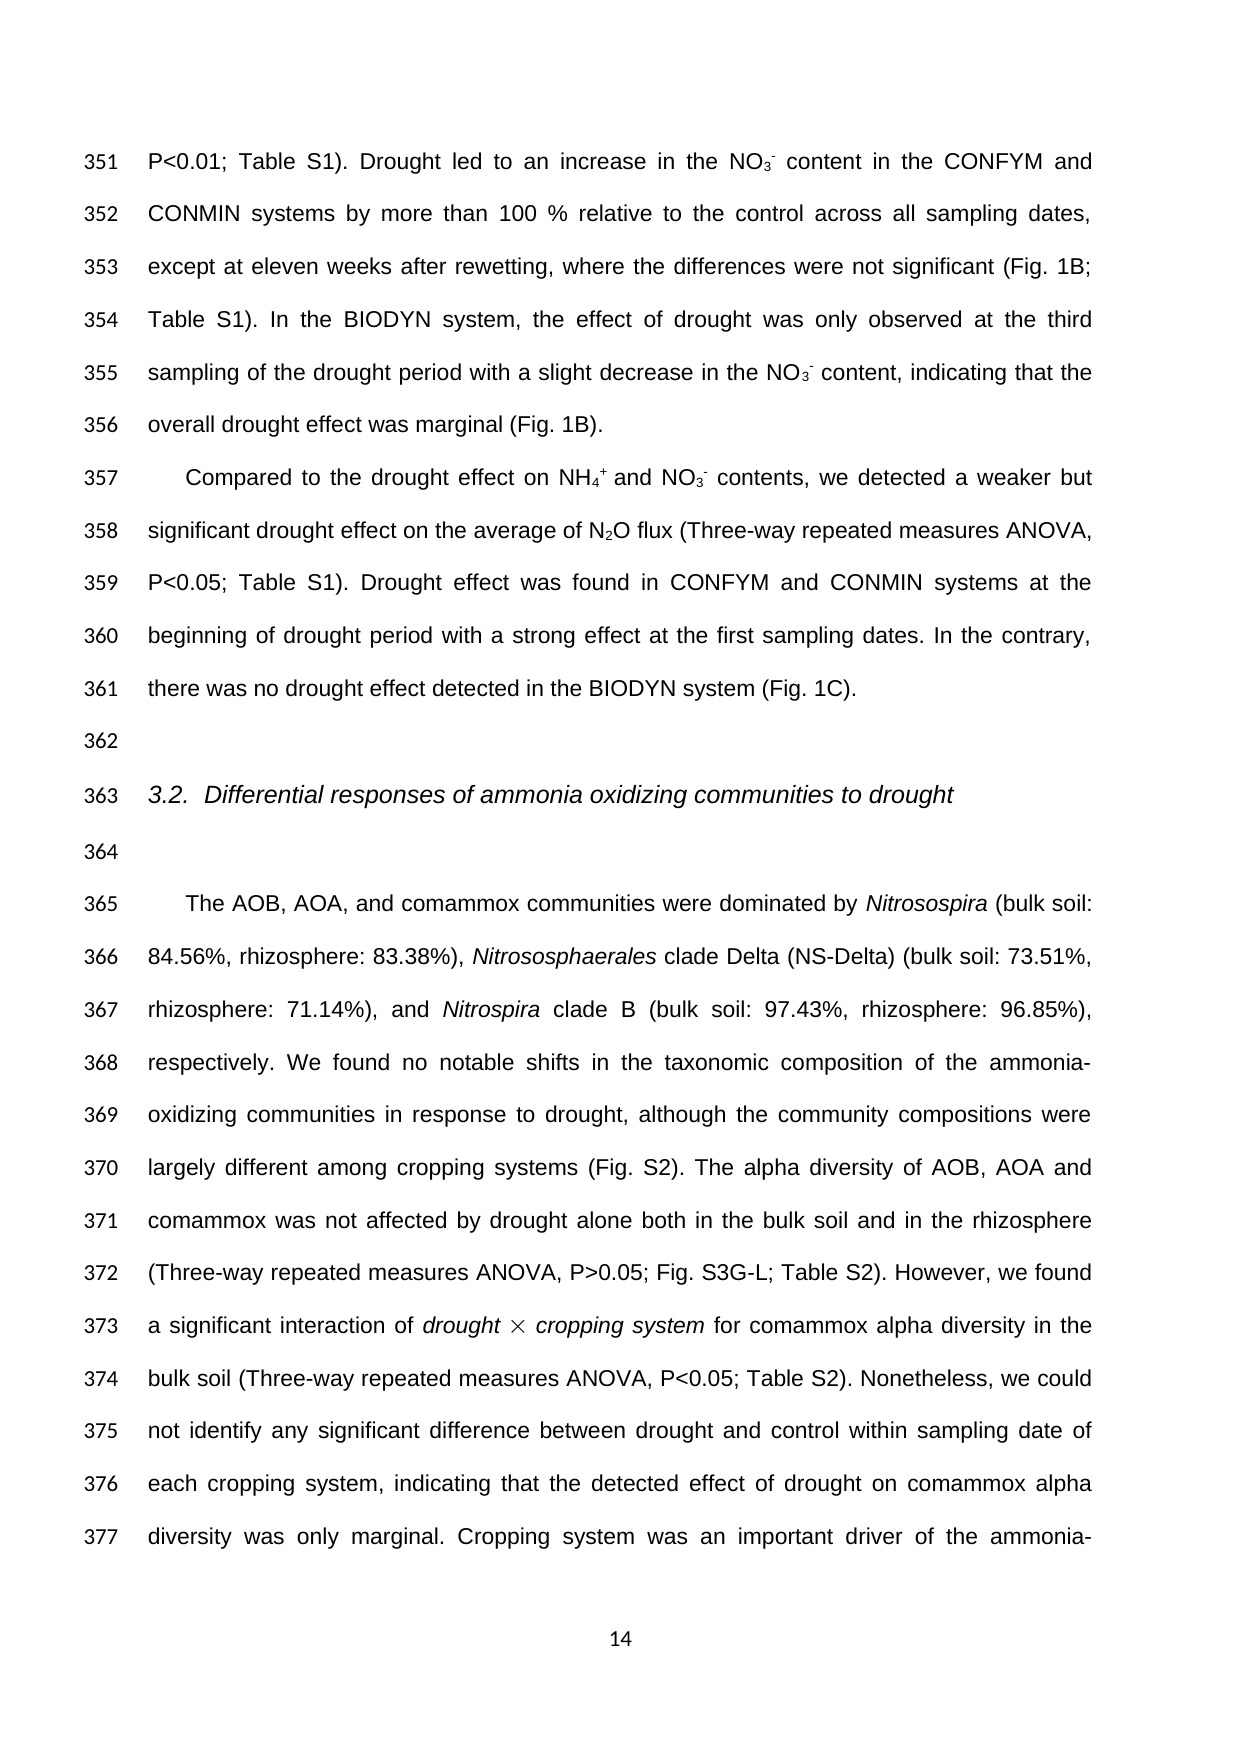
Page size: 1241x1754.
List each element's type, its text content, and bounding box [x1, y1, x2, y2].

text Compared to the drought effect on NH4+ and NO3- contents, we detected a weaker but significant drought effect on the average of N2O flux (Three-way repeated measures ANOVA, P<0.05; Table S1). Drought effect was found in CONFYM and CONMIN systems at the beginning of drought period with a strong effect at the first sampling dates. In the contrary, there was no drought effect detected in the BIODYN system (Fig. 1C). [148, 464, 1093, 701]
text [148, 890, 1093, 1549]
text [148, 148, 1093, 437]
list Differential responses of ammonia oxidizing communities to drought [148, 780, 1093, 809]
